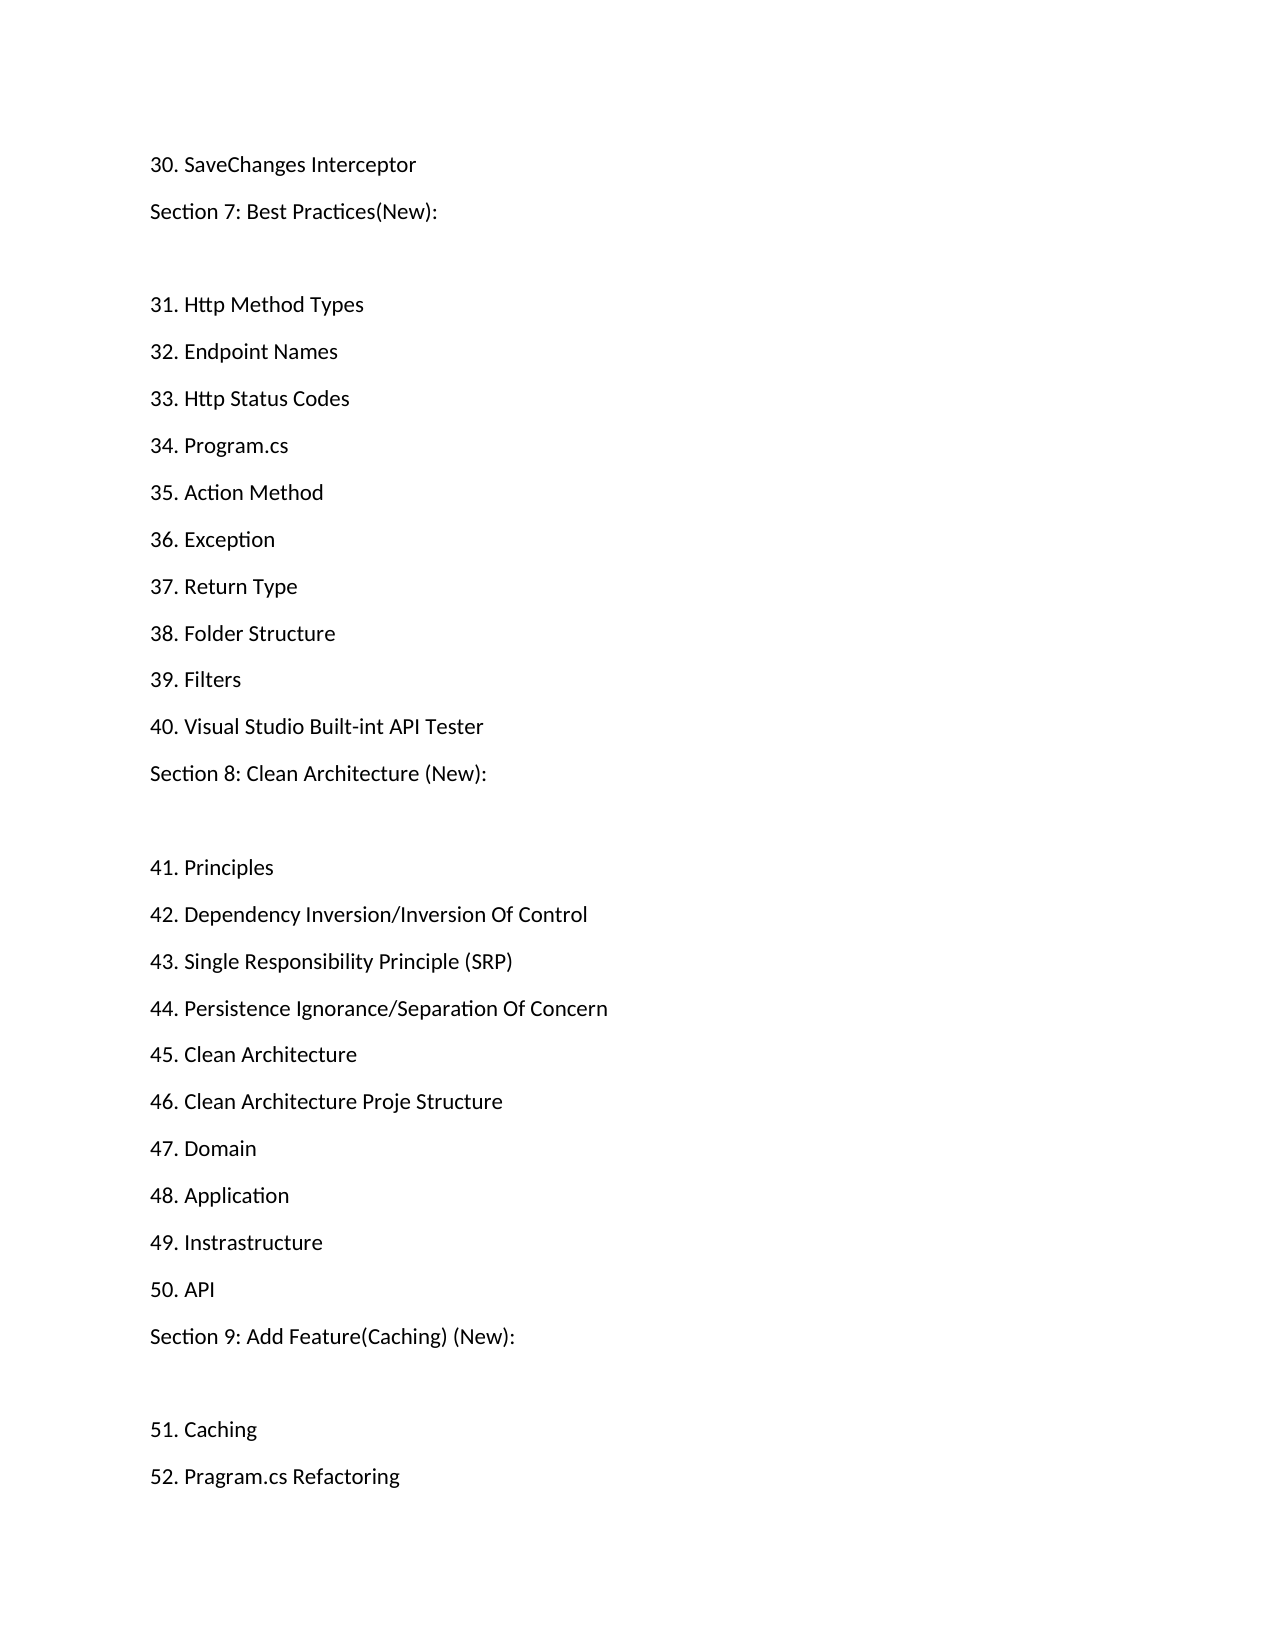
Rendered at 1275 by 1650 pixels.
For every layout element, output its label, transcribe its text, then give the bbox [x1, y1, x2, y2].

text 43. Single Responsibility Principle (SRP) [150, 947, 1125, 975]
text 48. Application [150, 1181, 1125, 1209]
text 30. SaveChanges Interceptor [150, 150, 1125, 178]
text 41. Principles [150, 853, 1125, 881]
text 35. Action Method [150, 478, 1125, 506]
text Section 7: Best Practices(New): [150, 197, 1125, 225]
text 46. Clean Architecture Proje Structure [150, 1087, 1125, 1116]
text 52. Pragram.cs Refactoring [150, 1462, 1125, 1491]
text 39. Filters [150, 666, 1125, 694]
text 33. Http Status Codes [150, 384, 1125, 412]
text 50. API [150, 1275, 1125, 1303]
text 40. Visual Studio Built-int API Tester [150, 712, 1125, 741]
text 31. Http Method Types [150, 291, 1125, 319]
text 37. Return Type [150, 572, 1125, 600]
text 49. Instrastructure [150, 1228, 1125, 1256]
text Section 9: Add Feature(Caching) (New): [150, 1322, 1125, 1350]
text 36. Exception [150, 525, 1125, 553]
text 42. Dependency Inversion/Inversion Of Control [150, 900, 1125, 928]
text 47. Domain [150, 1134, 1125, 1162]
text 38. Folder Structure [150, 619, 1125, 647]
text 45. Clean Architecture [150, 1041, 1125, 1069]
text 44. Persistence Ignorance/Separation Of Concern [150, 994, 1125, 1022]
text 32. Endpoint Names [150, 337, 1125, 366]
text 51. Caching [150, 1416, 1125, 1444]
text 34. Program.cs [150, 431, 1125, 459]
text Section 8: Clean Architecture (New): [150, 759, 1125, 787]
